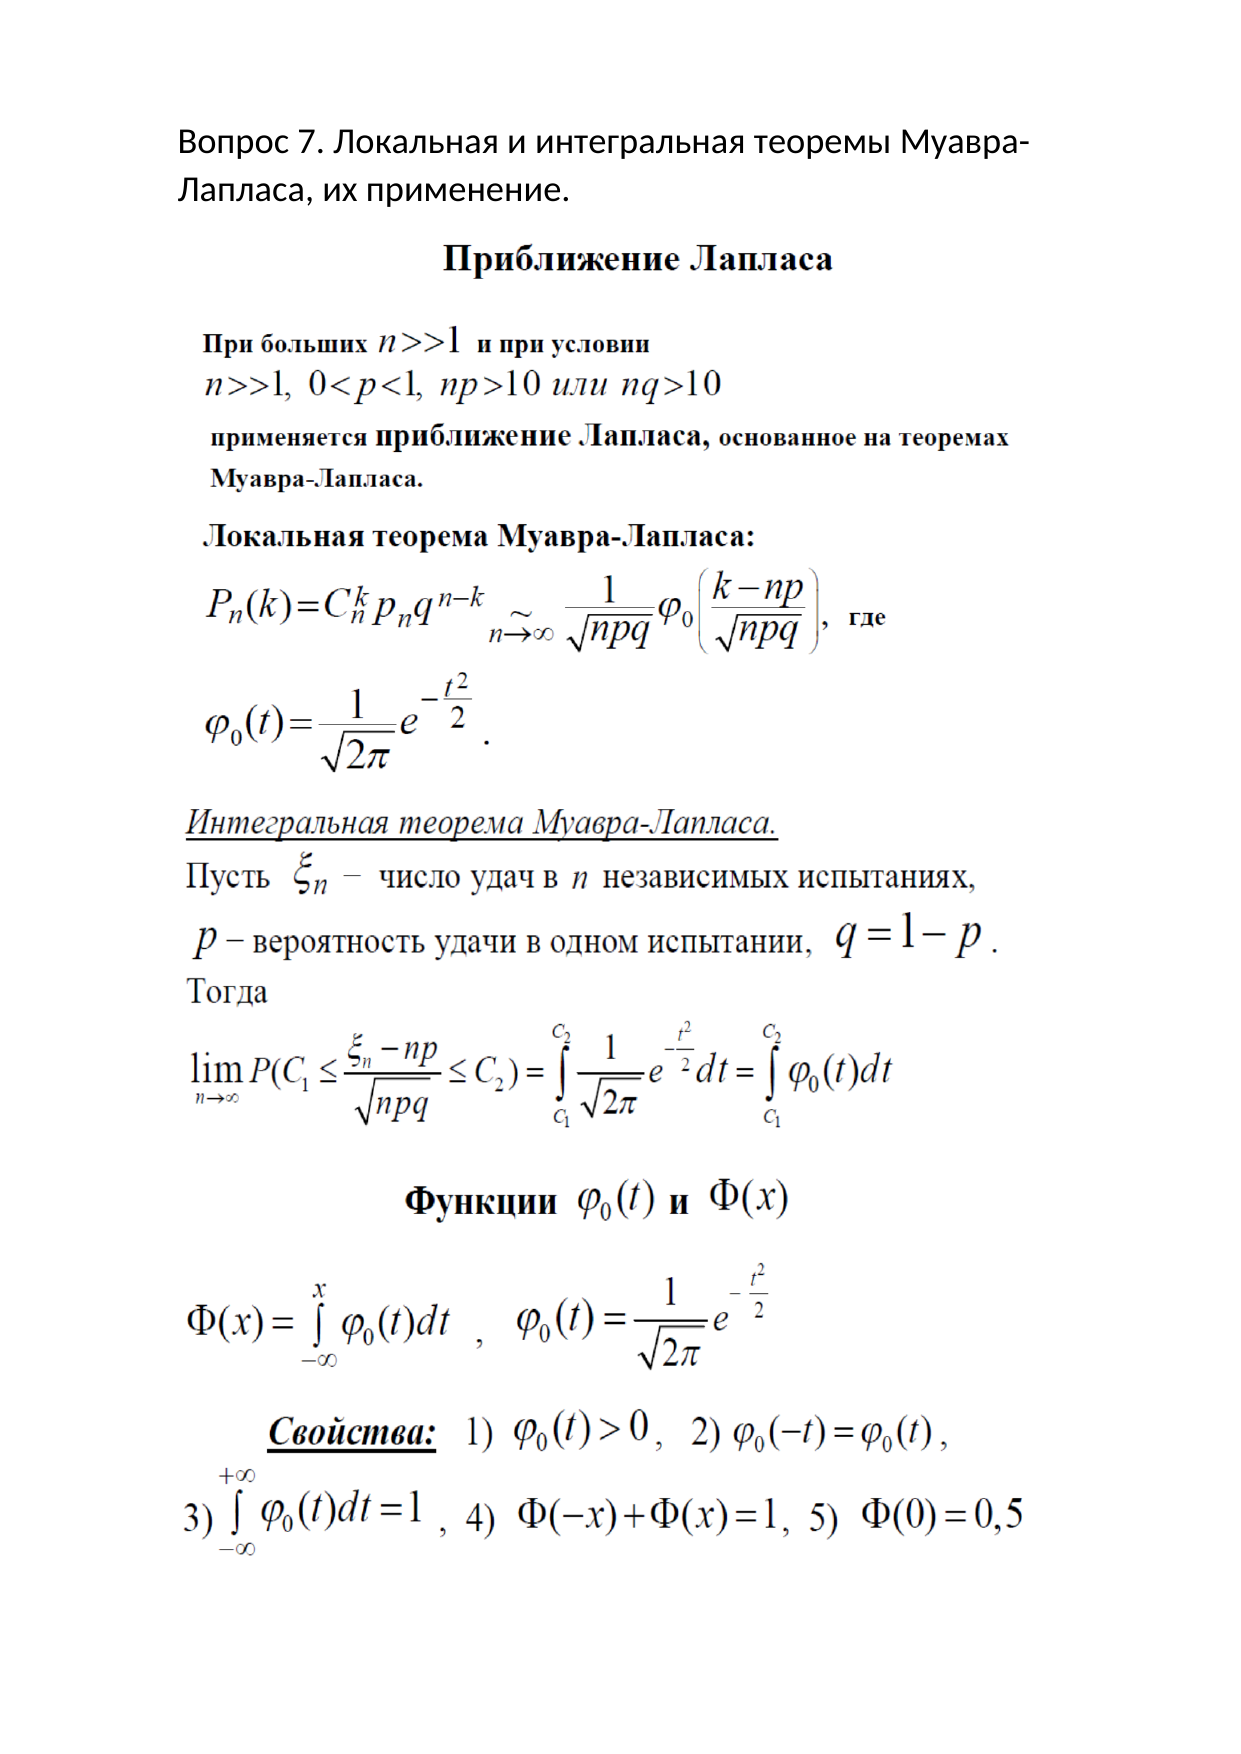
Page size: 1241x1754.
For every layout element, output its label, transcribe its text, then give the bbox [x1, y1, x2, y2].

picture [177, 230, 1043, 779]
text Вопрос 7. Локальная и интегральная теоремы Муавра-Лапласа, их применение. [177, 118, 1152, 211]
picture [177, 1160, 1029, 1578]
picture [177, 797, 1006, 1142]
